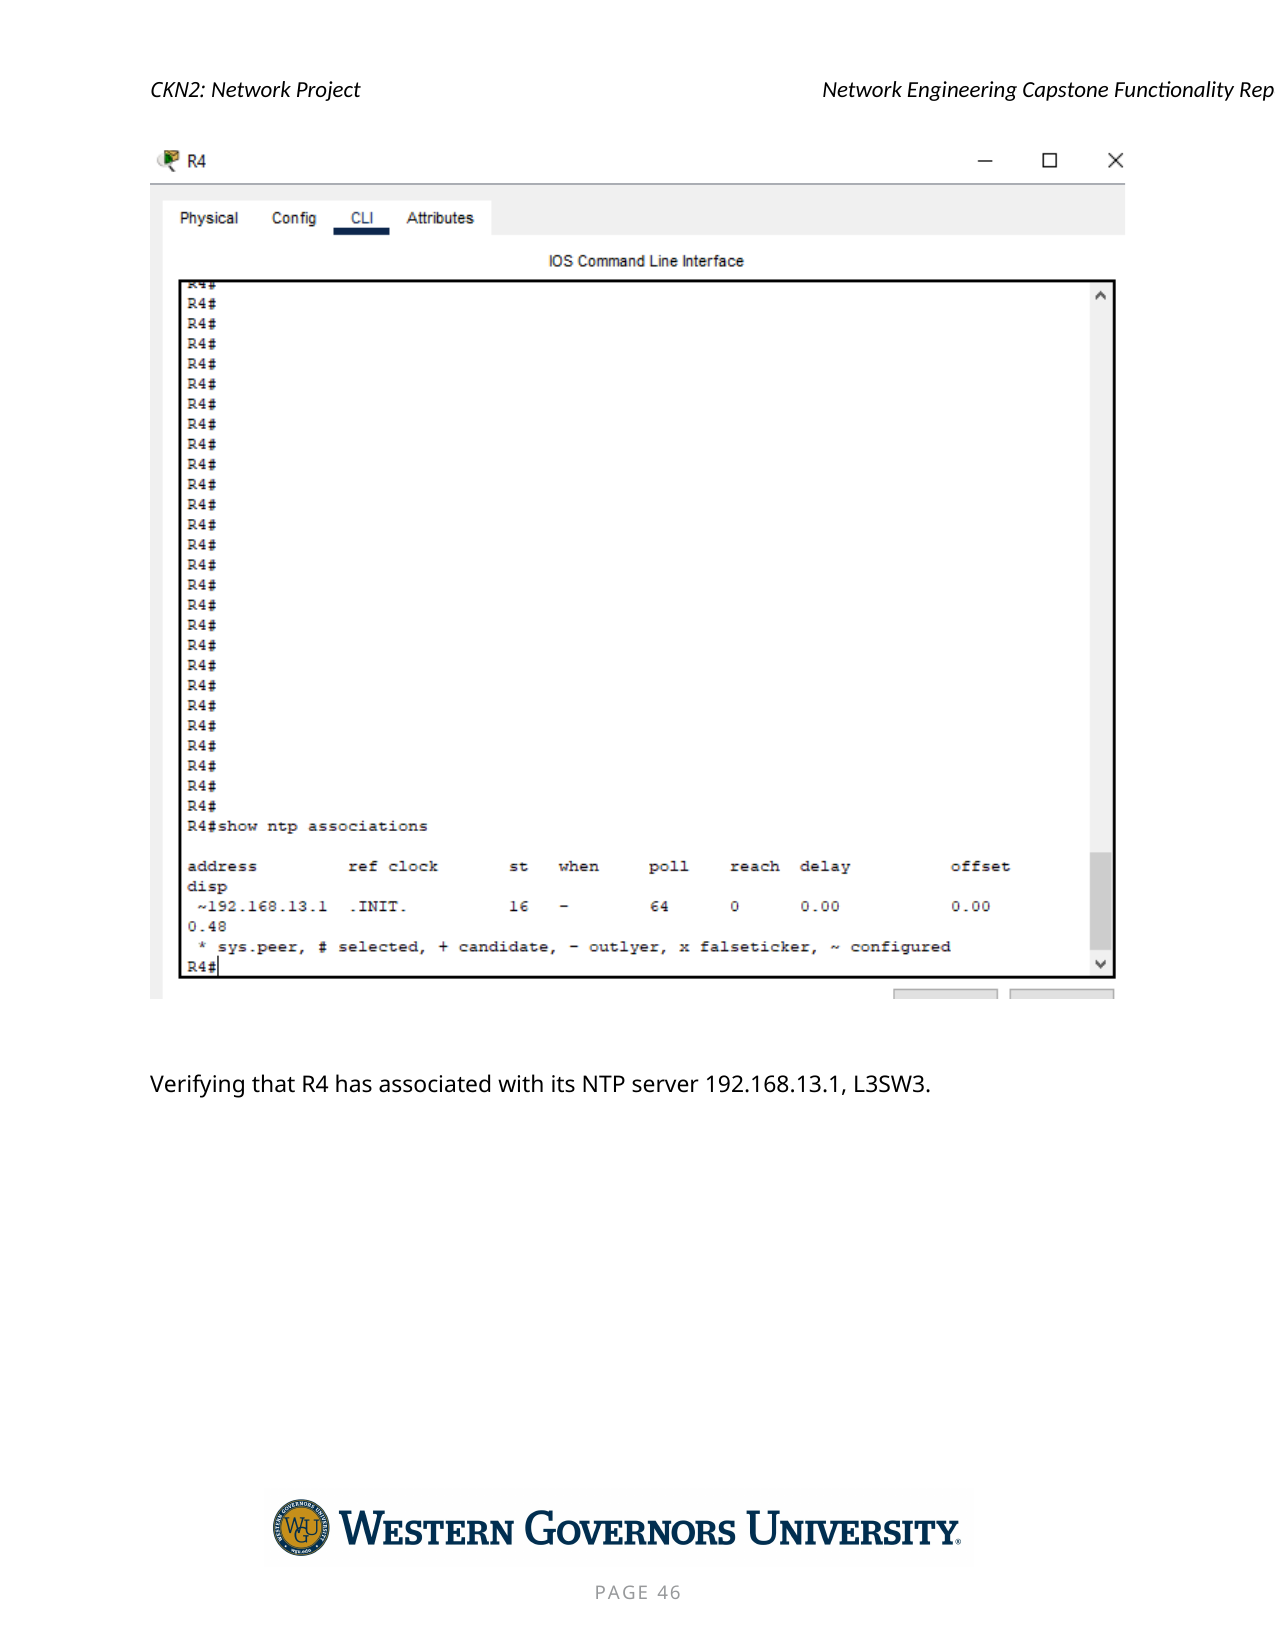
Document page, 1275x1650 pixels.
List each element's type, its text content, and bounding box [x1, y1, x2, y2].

picture [263, 1488, 974, 1567]
text Verifying that R4 has associated with its NTP server 192.168.13.1, L3SW3. [150, 1068, 1125, 1099]
picture [150, 150, 1125, 999]
